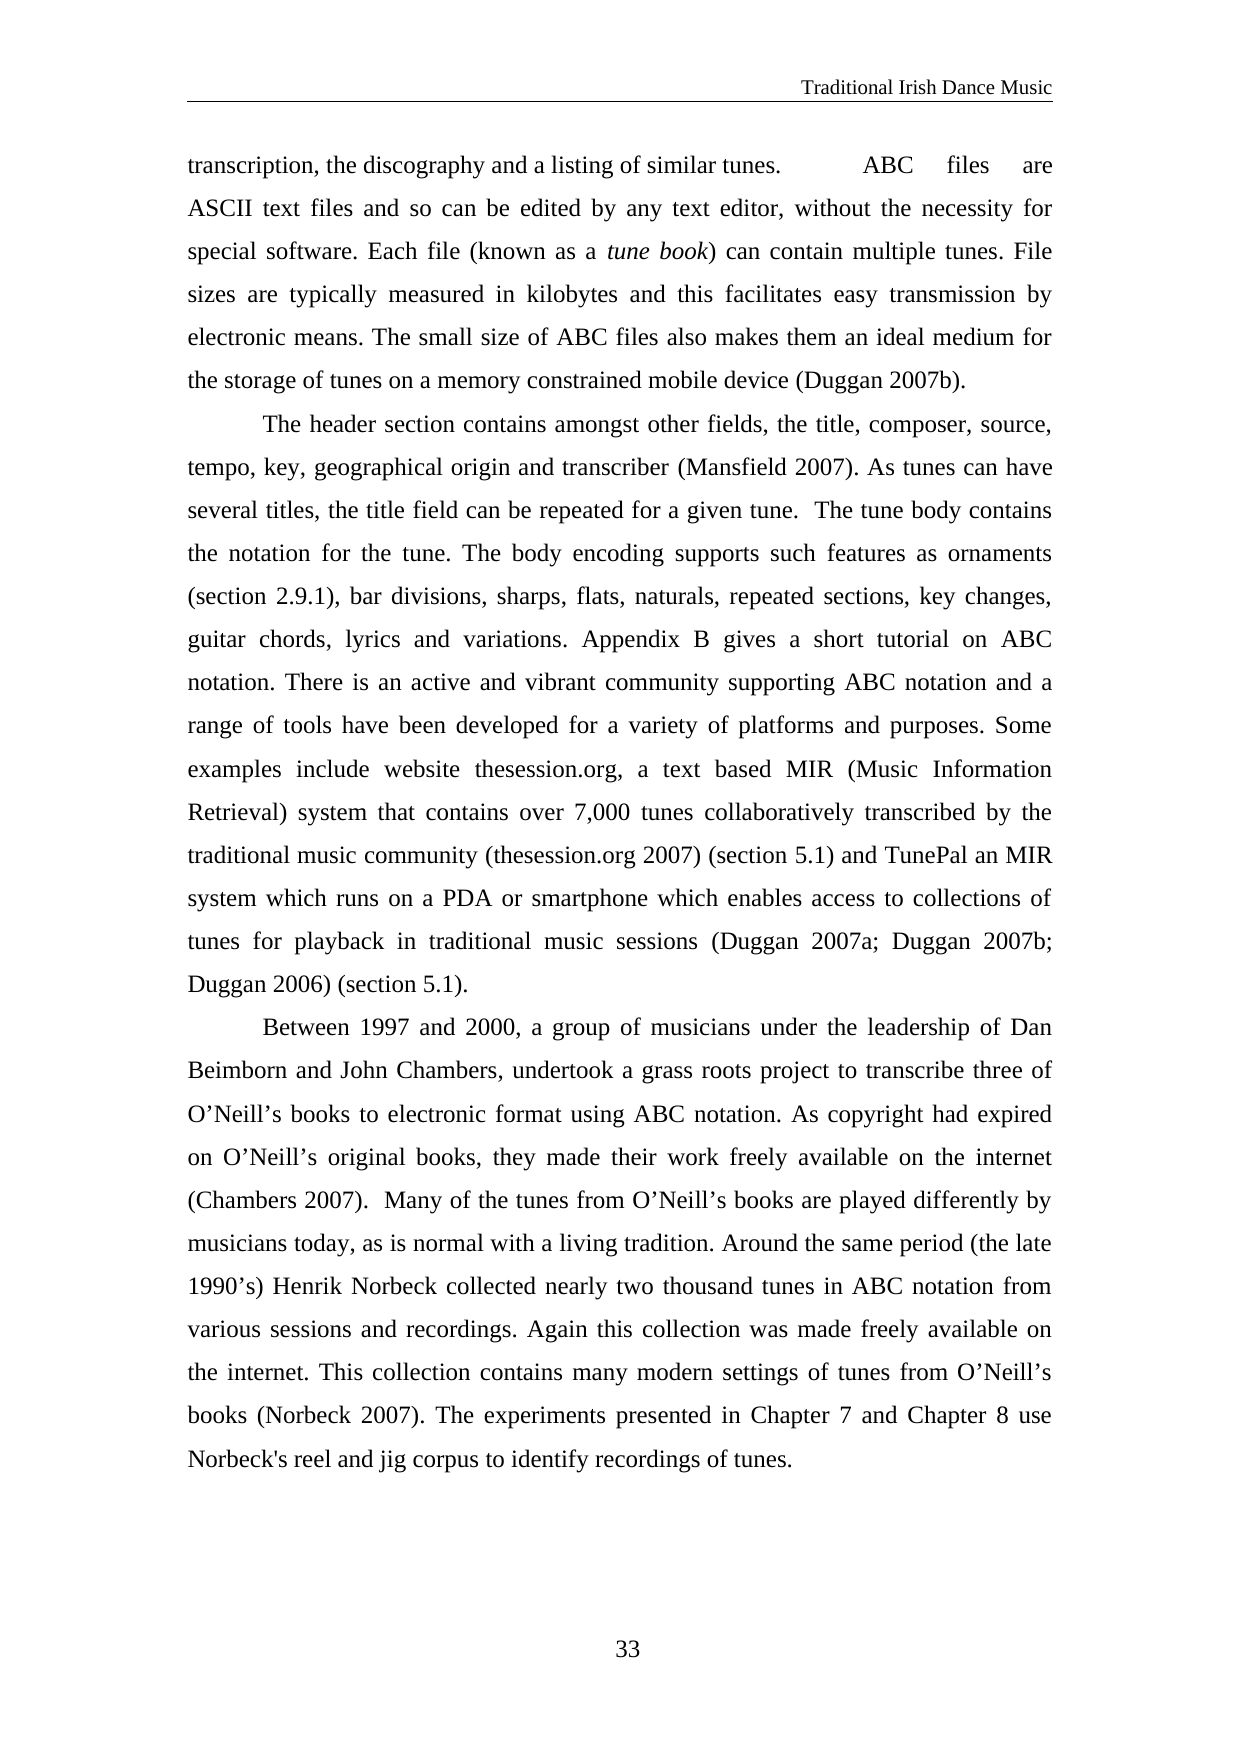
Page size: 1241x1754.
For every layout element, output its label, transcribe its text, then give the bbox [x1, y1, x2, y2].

text Between 1997 and 2000, a group of musicians under the leadership of Dan Beimborn and John Chambers, undertook a grass roots project to transcribe three of O’Neill’s books to electronic format using ABC notation. As copyright had expired on O’Neill’s original books, they made their work freely available on the internet (Chambers 2007). Many of the tunes from O’Neill’s books are played differently by musicians today, as is normal with a living tradition. Around the same period (the late 1990’s) Henrik Norbeck collected nearly two thousand tunes in ABC notation from various sessions and recordings. Again this collection was made freely available on the internet. This collection contains many modern settings of tunes from O’Neill’s books (Norbeck 2007). The experiments presented in Chapter 7 and Chapter 8 use Norbeck's reel and jig corpus to identify recordings of tunes. [187, 1012, 1053, 1472]
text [187, 150, 1053, 394]
text The header section contains amongst other fields, the title, composer, source, tempo, key, geographical origin and transcriber (Mansfield 2007). As tunes can have several titles, the title field can be repeated for a given tune. The tune body contains the notation for the tune. The body encoding supports such features as ornaments (section 2.9.1), bar divisions, sharps, flats, naturals, repeated sections, key changes, guitar chords, lyrics and variations. Appendix B gives a short tutorial on ABC notation. There is an active and vibrant community supporting ABC notation and a range of tools have been developed for a variety of platforms and purposes. Some examples include website thesession.org, a text based MIR (Music Information Retrieval) system that contains over 7,000 tunes collaboratively transcribed by the traditional music community (thesession.org 2007) (section 5.1) and TunePal an MIR system which runs on a PDA or smartphone which enables access to collections of tunes for playback in traditional music sessions (Duggan 2007a; Duggan 2007b; Duggan 2006) (section 5.1). [187, 409, 1053, 998]
